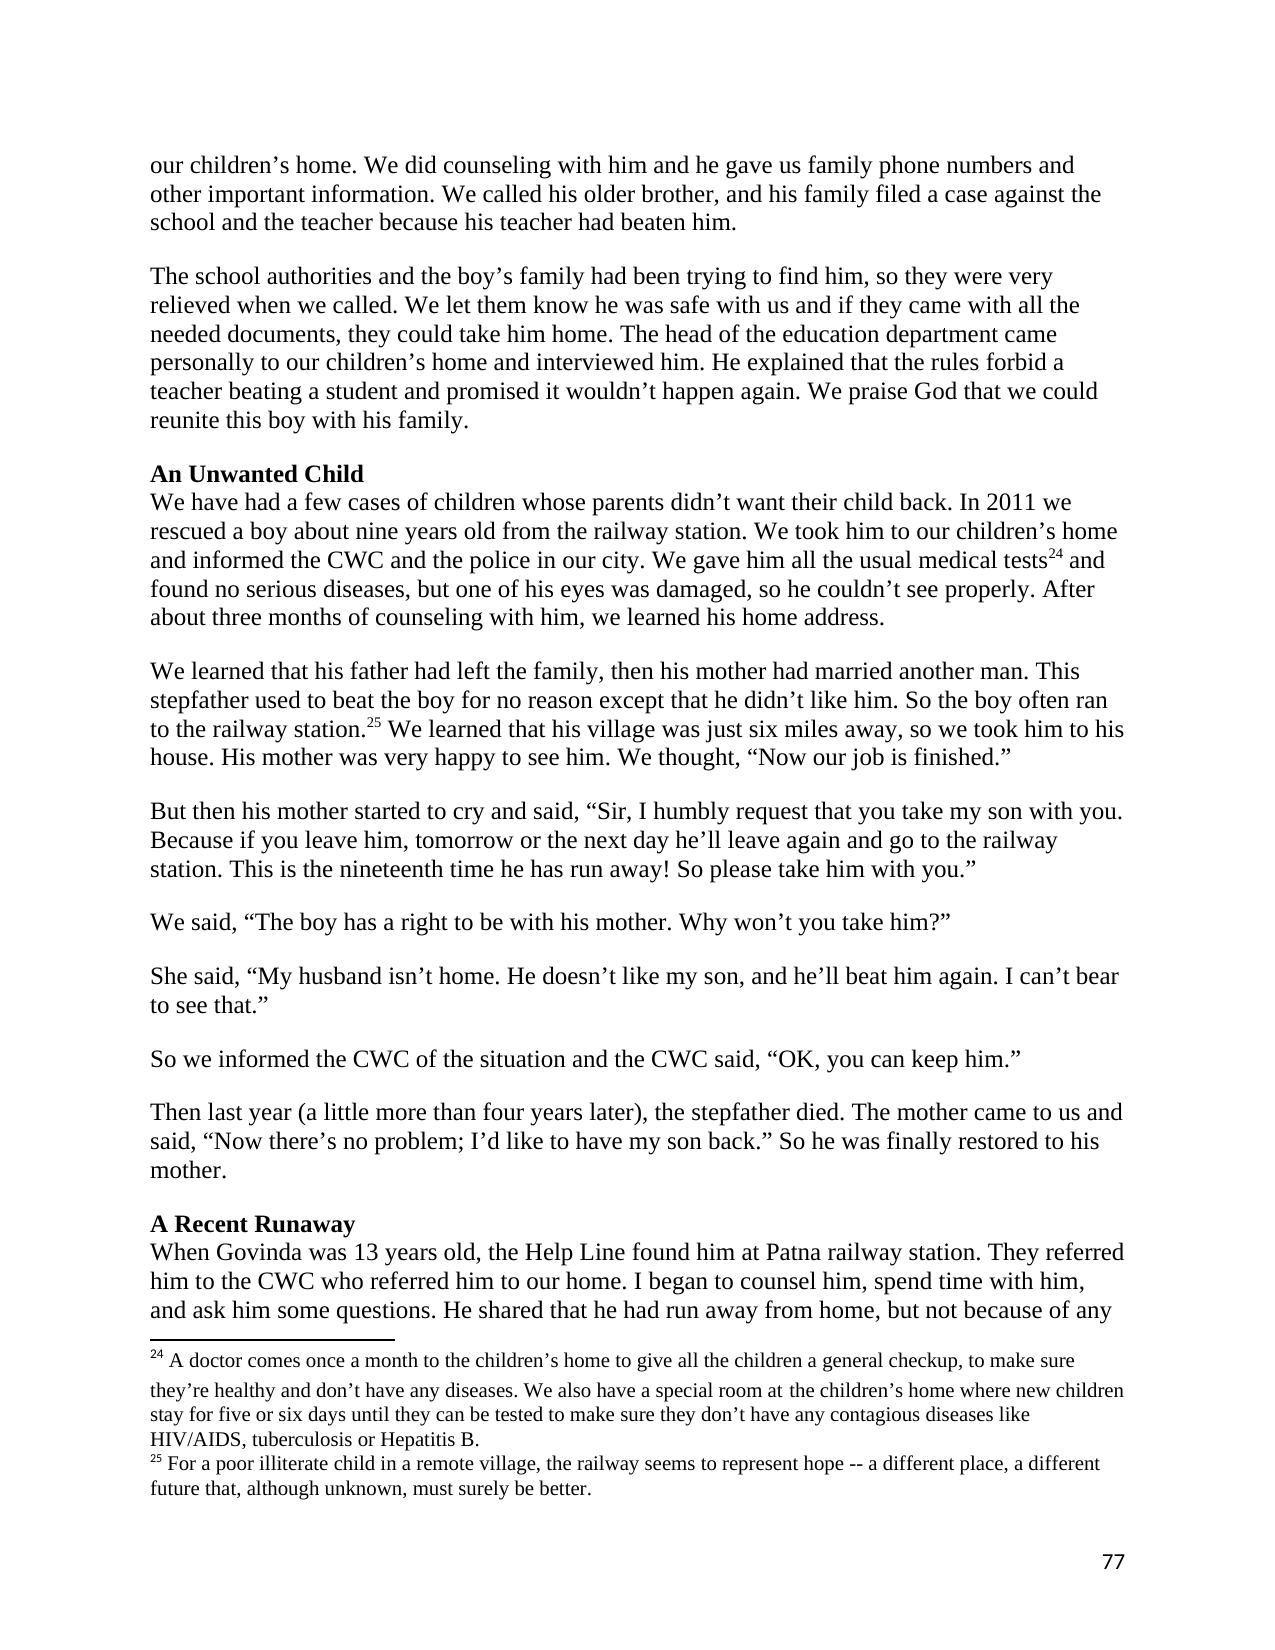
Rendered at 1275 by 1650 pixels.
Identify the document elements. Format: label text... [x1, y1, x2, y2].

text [150, 1237, 1125, 1324]
text We said, “The boy has a right to be with his mother. Why won’t you take him?” [150, 907, 1125, 936]
text We have had a few cases of children whose parents didn’t want their child back. In 2011 we rescued a boy about nine years old from the railway station. We took him to our children’s home and informed the CWC and the police in our city. We gave him all the usual medical tests and found no serious diseases, but one of his eyes was damaged, so he couldn’t see properly. After about three months of counseling with him, we learned his home address. [150, 487, 1125, 631]
text We learned that his father had left the family, then his mother had married another man. This stepfather used to beat the boy for no reason except that he didn’t like him. So the boy often ran to the railway station. We learned that his village was just six miles away, so we took him to his house. His mother was very happy to see him. We thought, “Now our job is finished.” [150, 656, 1125, 771]
text So we informed the CWC of the situation and the CWC said, “OK, you can keep him.” [150, 1044, 1125, 1072]
text She said, “My husband isn’t home. He doesn’t like my son, and he’ll beat him again. I can’t bear to see that.” [150, 961, 1125, 1019]
text The school authorities and the boy’s family had been trying to find him, so they were very relieved when we called. We let them know he was safe with us and if they came with all the needed documents, they could take him home. The head of the education department came personally to our children’s home and interviewed him. He explained that the rules forbid a teacher beating a student and promised it wouldn’t happen again. We praise God that we could reunite this boy with his family. [150, 261, 1125, 434]
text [150, 150, 1125, 236]
text A Recent Runaway [150, 1209, 1125, 1237]
text An Unwanted Child [150, 459, 1125, 487]
text But then his mother started to cry and said, “Sir, I humbly request that you take my son with you. Because if you leave him, tomorrow or the next day he’ll leave again and go to the railway station. This is the nineteenth time he has run away! So please take him with you.” [150, 796, 1125, 882]
text Then last year (a little more than four years later), the stepfather died. The mother came to us and said, “Now there’s no problem; I’d like to have my son back.” So he was finally restored to his mother. [150, 1097, 1125, 1184]
